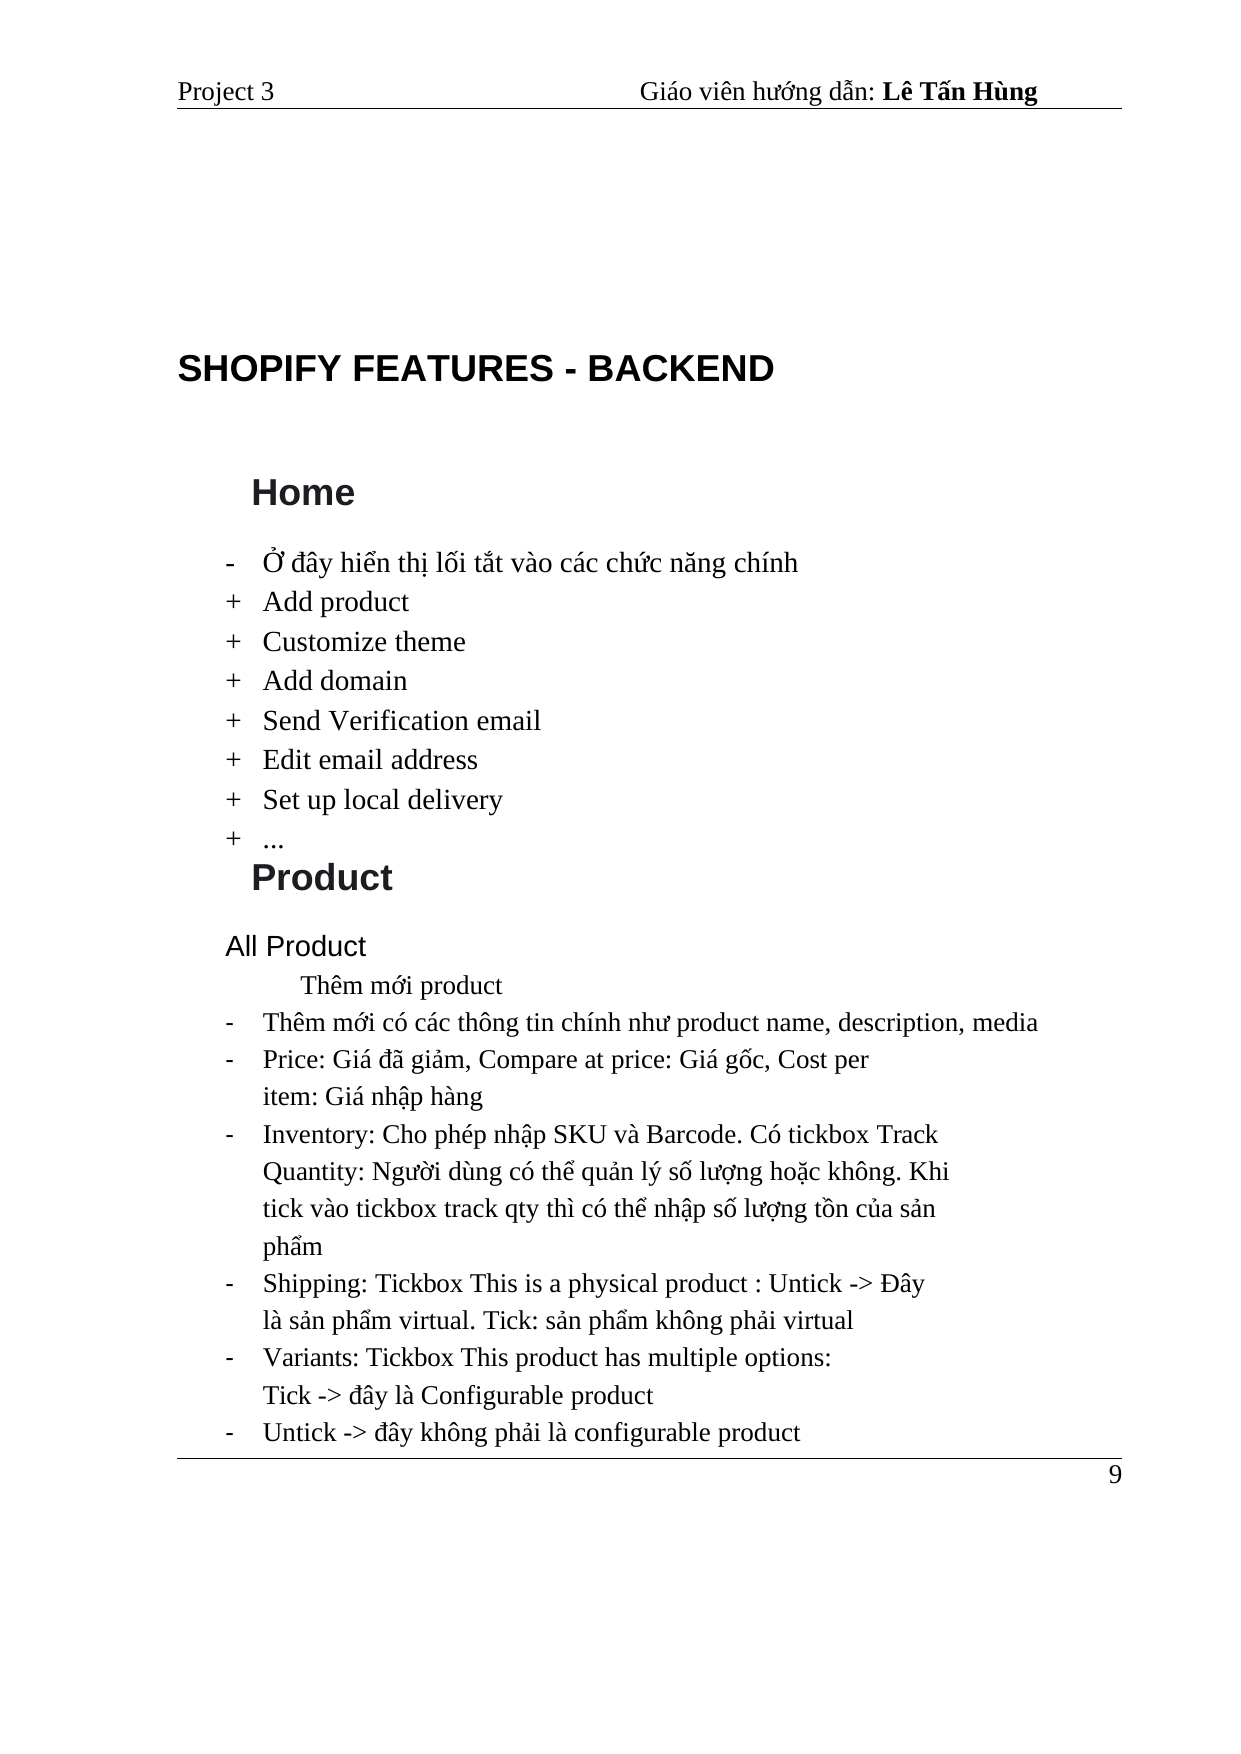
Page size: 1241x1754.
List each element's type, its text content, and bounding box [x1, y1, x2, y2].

subtitle Product [251, 855, 1122, 898]
list Shipping: Tickbox This is a physical product : Untick -> Đây là sản phẩm virtual. Tick: sản phẩm không phải virtual [225, 1267, 936, 1335]
list Inventory: Cho phép nhập SKU và Barcode. Có tickbox Track Quantity: Người dùng có thể quản lý số lượng hoặc không. Khi tick vào tickbox track qty thì có thể nhập số lượng tồn của sản phẩm [225, 1118, 966, 1261]
list All Product [225, 929, 1122, 963]
subtitle Home [251, 470, 1122, 513]
list Variants: Tickbox This product has multiple options: Tick -> đây là Configurable product [225, 1342, 858, 1410]
text - Ở đây hiển thị lối tắt vào các chức năng chính [225, 545, 1122, 578]
text + Send Verification email [225, 703, 1122, 736]
list Thêm mới product [300, 969, 1122, 1000]
list Untick -> đây không phải là configurable product [225, 1416, 1122, 1447]
text + Edit email address [225, 742, 1122, 776]
text + Add domain [225, 663, 1122, 697]
text + ... [225, 821, 1122, 855]
list Price: Giá đã giảm, Compare at price: Giá gốc, Cost per item: Giá nhập hàng [225, 1043, 927, 1112]
list Thêm mới có các thông tin chính như product name, description, media [225, 1006, 1122, 1037]
text + Add product [225, 584, 1122, 618]
text + Customize theme [225, 624, 1122, 657]
subtitle SHOPIFY FEATURES - BACKEND [177, 346, 1122, 389]
text + Set up local delivery [225, 782, 1122, 816]
